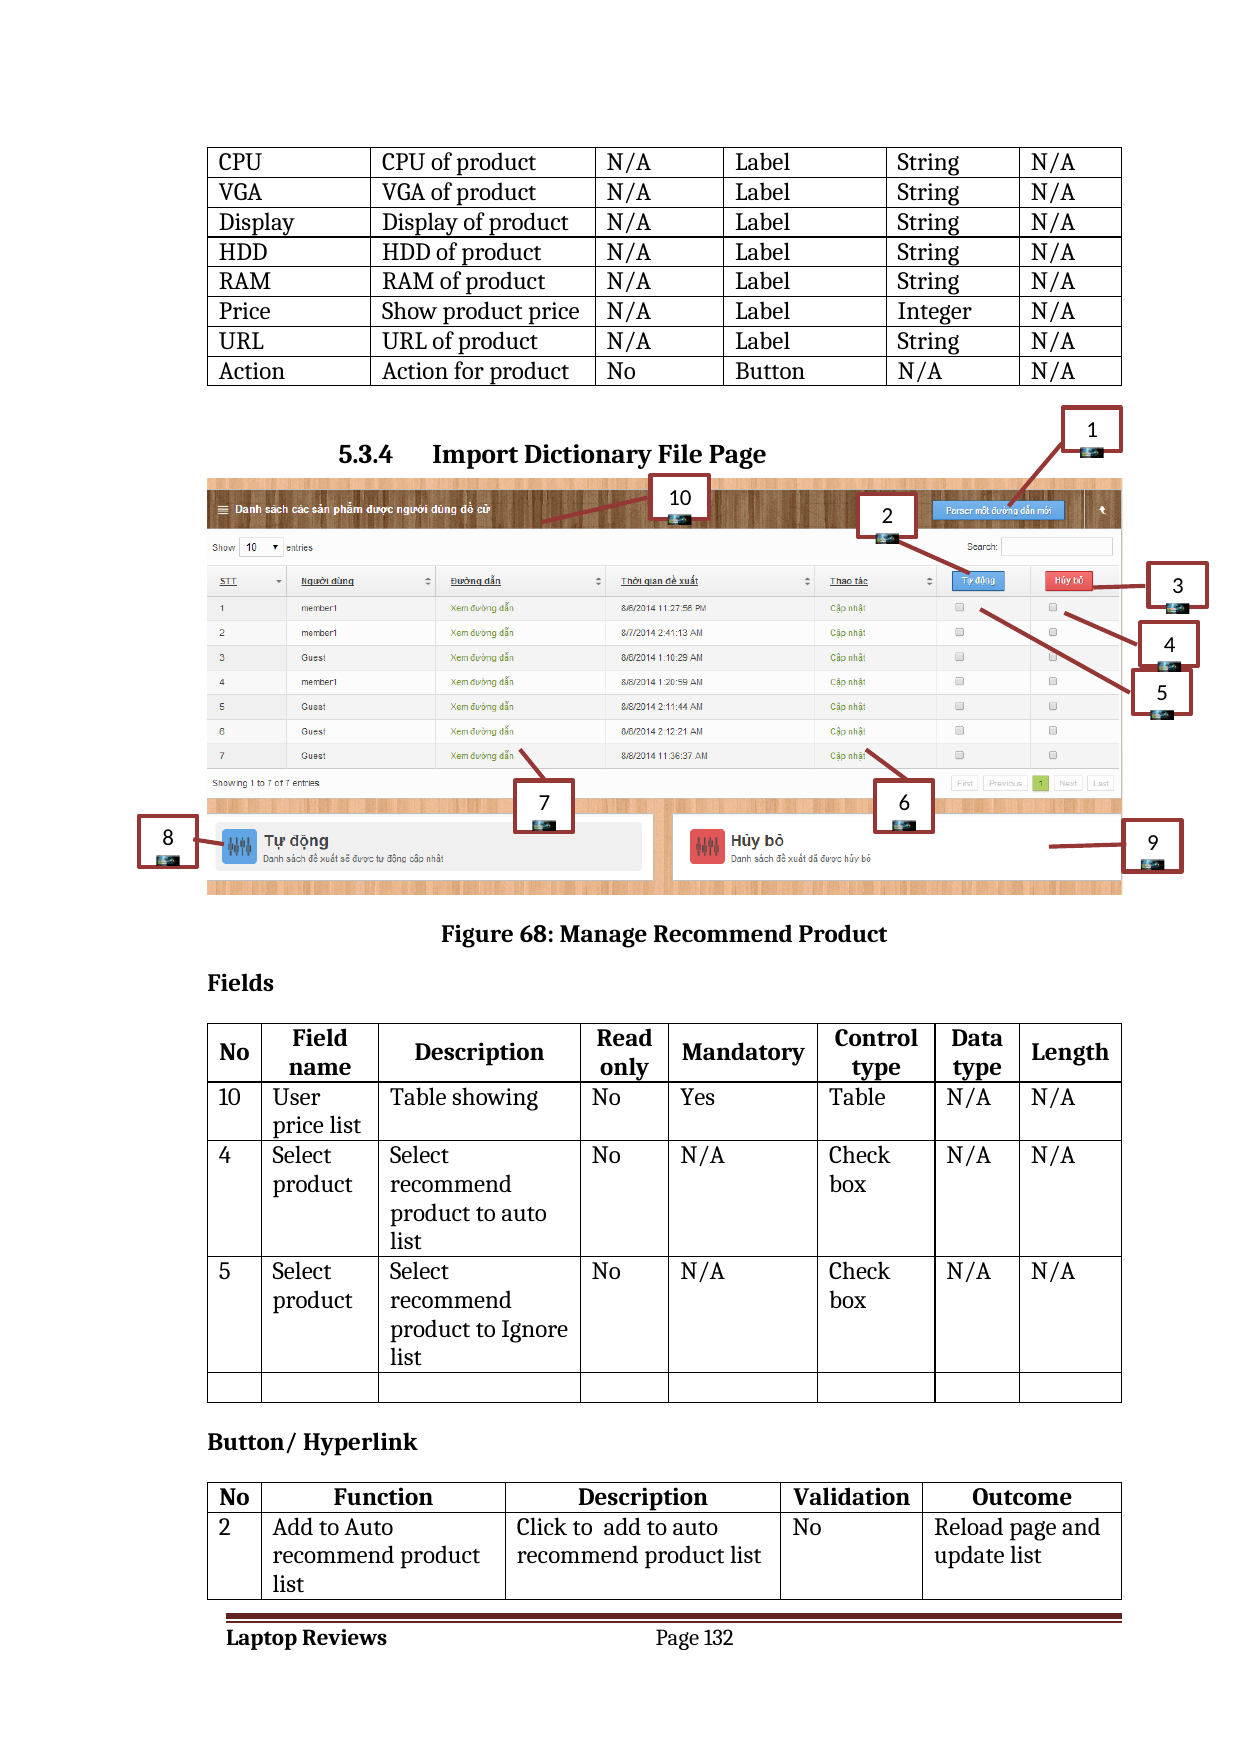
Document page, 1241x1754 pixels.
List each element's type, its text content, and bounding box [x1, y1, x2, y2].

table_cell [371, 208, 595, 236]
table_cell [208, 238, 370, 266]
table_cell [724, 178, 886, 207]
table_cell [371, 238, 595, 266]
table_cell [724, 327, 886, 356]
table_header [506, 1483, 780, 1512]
subtitle Import Dictionary File Page [1042, 449, 1122, 471]
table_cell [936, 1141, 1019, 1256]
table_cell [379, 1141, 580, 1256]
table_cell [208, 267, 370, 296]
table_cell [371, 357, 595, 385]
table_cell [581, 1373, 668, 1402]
picture [1150, 710, 1174, 720]
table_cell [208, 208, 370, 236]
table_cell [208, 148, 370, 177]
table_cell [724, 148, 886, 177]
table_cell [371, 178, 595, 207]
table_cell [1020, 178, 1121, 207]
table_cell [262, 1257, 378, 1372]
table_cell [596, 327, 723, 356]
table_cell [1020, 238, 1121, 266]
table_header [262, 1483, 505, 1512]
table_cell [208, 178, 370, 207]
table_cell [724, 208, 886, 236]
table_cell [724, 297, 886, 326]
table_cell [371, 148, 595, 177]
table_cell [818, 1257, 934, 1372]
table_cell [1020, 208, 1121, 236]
subtitle Import Dictionary File Page [338, 439, 1061, 471]
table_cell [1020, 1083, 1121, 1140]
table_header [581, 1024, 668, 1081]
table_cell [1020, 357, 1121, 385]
picture [156, 855, 180, 866]
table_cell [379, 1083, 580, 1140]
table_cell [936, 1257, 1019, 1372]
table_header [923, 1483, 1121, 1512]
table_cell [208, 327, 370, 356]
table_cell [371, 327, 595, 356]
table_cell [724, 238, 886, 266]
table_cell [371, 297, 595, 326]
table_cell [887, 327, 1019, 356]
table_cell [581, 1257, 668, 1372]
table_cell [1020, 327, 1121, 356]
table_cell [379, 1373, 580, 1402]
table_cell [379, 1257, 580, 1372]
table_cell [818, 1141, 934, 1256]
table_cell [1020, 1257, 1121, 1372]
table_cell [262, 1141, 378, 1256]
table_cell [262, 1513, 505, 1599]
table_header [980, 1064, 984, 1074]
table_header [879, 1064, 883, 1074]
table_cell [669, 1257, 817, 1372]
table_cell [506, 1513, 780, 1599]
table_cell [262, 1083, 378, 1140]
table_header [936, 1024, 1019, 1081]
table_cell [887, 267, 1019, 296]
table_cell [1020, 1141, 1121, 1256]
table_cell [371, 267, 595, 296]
text Figure 68: Manage Recommend Product [207, 919, 1122, 948]
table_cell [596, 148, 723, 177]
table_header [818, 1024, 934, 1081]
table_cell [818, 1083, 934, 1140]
text Fields [207, 969, 1122, 998]
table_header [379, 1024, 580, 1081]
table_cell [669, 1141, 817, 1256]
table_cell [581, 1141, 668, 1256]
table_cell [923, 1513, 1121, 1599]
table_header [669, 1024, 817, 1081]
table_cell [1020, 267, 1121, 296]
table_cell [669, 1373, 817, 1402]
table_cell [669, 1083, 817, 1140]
picture [1157, 661, 1182, 672]
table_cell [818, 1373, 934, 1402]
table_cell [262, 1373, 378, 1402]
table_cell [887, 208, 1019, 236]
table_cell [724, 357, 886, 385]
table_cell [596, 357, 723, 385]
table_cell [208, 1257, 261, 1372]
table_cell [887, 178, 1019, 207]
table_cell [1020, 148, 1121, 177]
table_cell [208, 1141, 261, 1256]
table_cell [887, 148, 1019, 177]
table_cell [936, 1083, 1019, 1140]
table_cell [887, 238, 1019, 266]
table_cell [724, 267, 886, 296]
picture [1140, 859, 1165, 870]
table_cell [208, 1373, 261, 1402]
picture [1166, 603, 1190, 614]
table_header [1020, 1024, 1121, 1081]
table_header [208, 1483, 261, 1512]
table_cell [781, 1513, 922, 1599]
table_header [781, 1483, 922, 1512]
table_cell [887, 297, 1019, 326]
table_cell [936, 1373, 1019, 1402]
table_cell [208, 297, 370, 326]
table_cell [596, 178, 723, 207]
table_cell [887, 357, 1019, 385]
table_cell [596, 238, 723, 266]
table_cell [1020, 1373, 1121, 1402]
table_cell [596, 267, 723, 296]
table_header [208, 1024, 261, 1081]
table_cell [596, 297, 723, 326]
picture [1080, 447, 1104, 458]
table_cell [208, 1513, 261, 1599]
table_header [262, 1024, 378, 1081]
text Button/ Hyperlink [207, 1428, 1122, 1457]
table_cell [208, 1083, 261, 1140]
picture [207, 478, 1123, 895]
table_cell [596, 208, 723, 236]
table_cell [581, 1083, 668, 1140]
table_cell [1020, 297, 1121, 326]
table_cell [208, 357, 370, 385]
